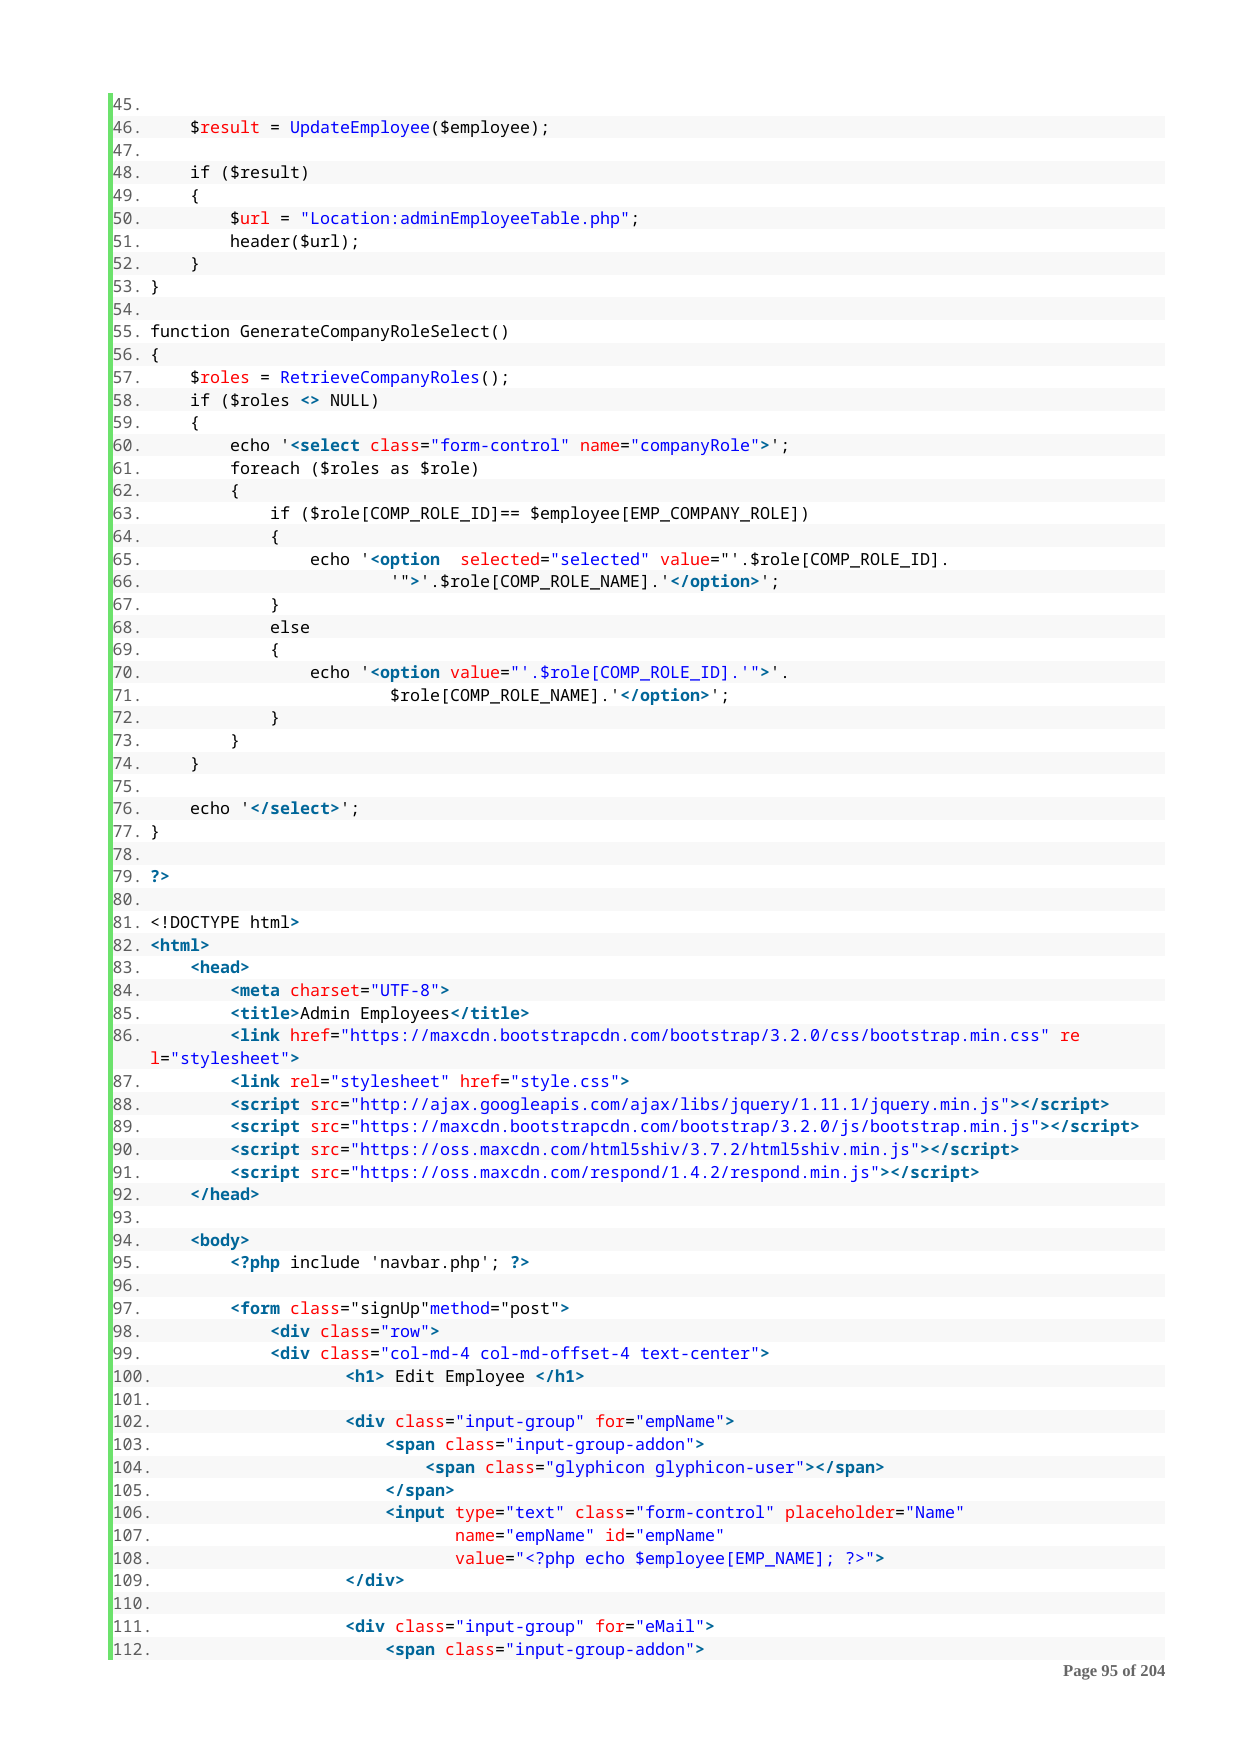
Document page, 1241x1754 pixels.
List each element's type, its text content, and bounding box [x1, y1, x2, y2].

list if ($roles <> NULL) [113, 388, 1165, 411]
list function GenerateCompanyRoleSelect() [113, 320, 1165, 343]
list <title>Admin Employees</title> [113, 1001, 1165, 1024]
list <span class="glyphicon glyphicon-user"></span> [113, 1456, 1165, 1478]
list } [113, 252, 1165, 275]
list } [113, 706, 1165, 729]
list { [113, 638, 1165, 661]
list </div> [113, 1569, 1165, 1592]
list } [113, 275, 1165, 297]
list <span class="input-group-addon"> [113, 1637, 1165, 1660]
list <body> [113, 1228, 1165, 1251]
list ?> [113, 865, 1165, 888]
list echo '</select>'; [113, 797, 1165, 820]
list <input type="text" class="form-control" placeholder="Name" [113, 1501, 1165, 1524]
list { [113, 479, 1165, 502]
list if ($role[COMP_ROLE_ID]== $employee[EMP_COMPANY_ROLE]) [113, 502, 1165, 524]
list $roles = RetrieveCompanyRoles(); [113, 366, 1165, 388]
list <meta charset="UTF-8"> [113, 979, 1165, 1001]
list <form class="signUp"method="post"> [113, 1297, 1165, 1319]
list $result = UpdateEmployee($employee); [113, 116, 1165, 138]
list <html> [113, 933, 1165, 956]
list { [113, 411, 1165, 434]
list <script src="https://oss.maxcdn.com/respond/1.4.2/respond.min.js"></script> [113, 1160, 1165, 1183]
list $url = "Location:adminEmployeeTable.php"; [113, 207, 1165, 229]
list <div class="col-md-4 col-md-offset-4 text-center"> [113, 1342, 1165, 1365]
list echo '<select class="form-control" name="companyRole">'; [113, 434, 1165, 456]
list <h1> Edit Employee </h1> [113, 1365, 1165, 1387]
list echo '<option selected="selected" value="'.$role[COMP_ROLE_ID]. [113, 547, 1165, 570]
list <script src="https://oss.maxcdn.com/html5shiv/3.7.2/html5shiv.min.js"></script> [113, 1138, 1165, 1160]
list </span> [113, 1478, 1165, 1501]
list { [113, 184, 1165, 207]
list <script src="http://ajax.googleapis.com/ajax/libs/jquery/1.11.1/jquery.min.js"></script> [113, 1092, 1165, 1115]
list } [113, 752, 1165, 774]
list foreach ($roles as $role) [113, 456, 1165, 479]
list <link rel="stylesheet" href="style.css"> [113, 1069, 1165, 1092]
list header($url); [113, 229, 1165, 252]
list <div class="input-group" for="eMail"> [113, 1614, 1165, 1637]
list <div class="row"> [113, 1319, 1165, 1342]
list <span class="input-group-addon"> [113, 1433, 1165, 1456]
list <script src="https://maxcdn.bootstrapcdn.com/bootstrap/3.2.0/js/bootstrap.min.js"></script> [113, 1115, 1165, 1138]
list <div class="input-group" for="empName"> [113, 1410, 1165, 1433]
list else [113, 615, 1165, 638]
list echo '<option value="'.$role[COMP_ROLE_ID].'">'. [113, 661, 1165, 683]
list { [113, 524, 1165, 547]
list '">'.$role[COMP_ROLE_NAME].'</option>'; [113, 570, 1165, 593]
list } [113, 729, 1165, 752]
list value="<?php echo $employee[EMP_NAME]; ?>"> [113, 1546, 1165, 1569]
list <?php include 'navbar.php'; ?> [113, 1251, 1165, 1274]
list </head> [113, 1183, 1165, 1206]
list } [113, 593, 1165, 615]
list <!DOCTYPE html> [113, 911, 1165, 933]
list { [113, 343, 1165, 366]
list name="empName" id="empName" [113, 1524, 1165, 1546]
list } [113, 820, 1165, 842]
list <head> [113, 956, 1165, 979]
list <link href="https://maxcdn.bootstrapcdn.com/bootstrap/3.2.0/css/bootstrap.min.css" rel="stylesheet"> [113, 1024, 1165, 1069]
list $role[COMP_ROLE_NAME].'</option>'; [113, 683, 1165, 706]
list if ($result) [113, 161, 1165, 184]
